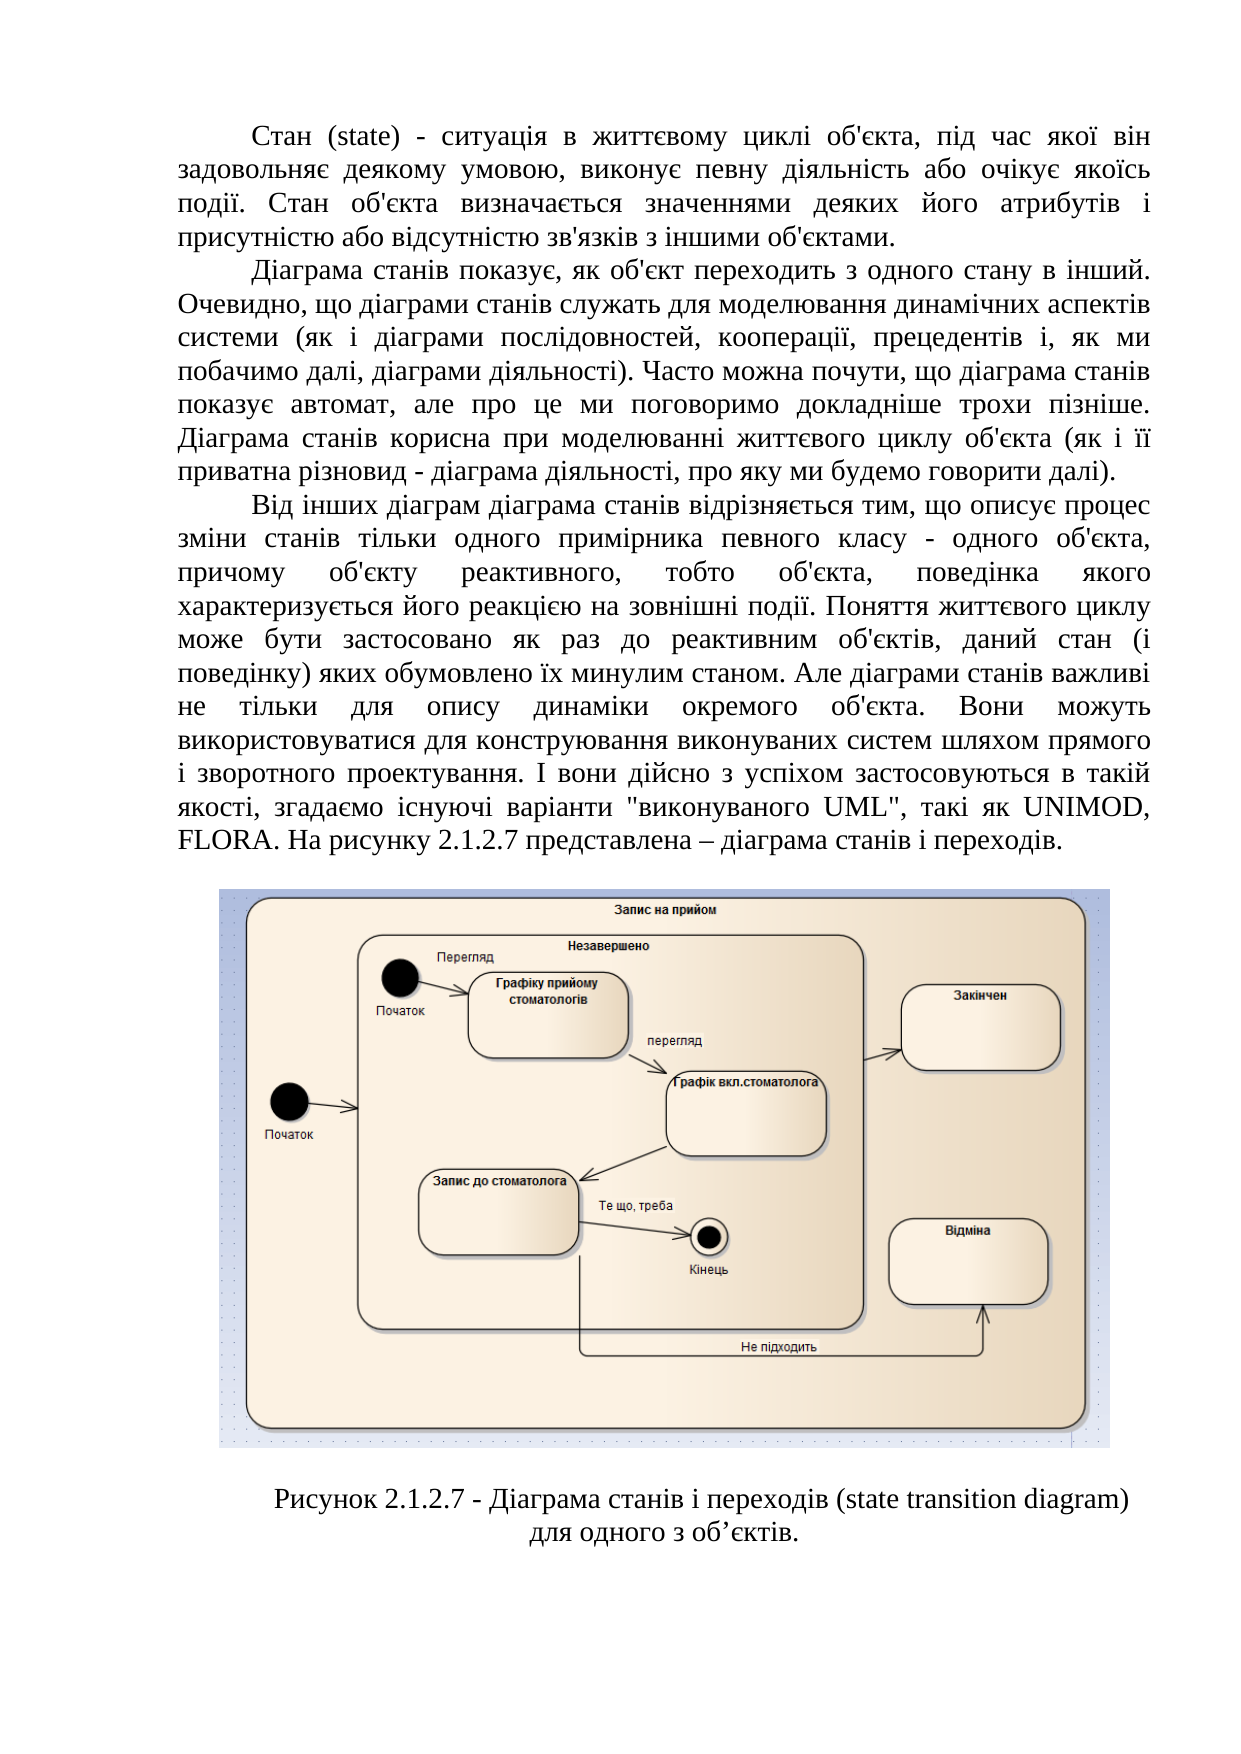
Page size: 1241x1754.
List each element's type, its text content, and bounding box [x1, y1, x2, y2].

text Діаграма станів показує, як об'єкт переходить з одного стану в інший. Очевидно, що діаграми станів служать для моделювання динамічних аспектів системи (як і діаграми послідовностей, кооперації, прецедентів і, як ми побачимо далі, діаграми діяльності). Часто можна почути, що діаграма станів показує автомат, але про це ми поговоримо докладніше трохи пізніше. Діаграма станів корисна при моделюванні життєвого циклу об'єкта (як і її приватна різновид - діаграма діяльності, про яку ми будемо говорити далі). [177, 252, 1152, 487]
text Стан (state) - ситуація в життєвому циклі об'єкта, під час якої він задовольняє деякому умовою, виконує певну діяльність або очікує якоїсь події. Стан об'єкта визначається значеннями деяких його атрибутів і присутністю або відсутністю зв'язків з іншими об'єктами. [177, 118, 1152, 252]
text Від інших діаграм діаграма станів відрізняється тим, що описує процес зміни станів тільки одного примірника певного класу - одного об'єкта, причому об'єкту реактивного, тобто об'єкта, поведінка якого характеризується його реакцією на зовнішні події. Поняття життєвого циклу може бути застосовано як раз до реактивним об'єктів, даний стан (і поведінку) яких обумовлено їх минулим станом. Але діаграми станів важливі не тільки для опису динаміки окремого об'єкта. Вони можуть використовуватися для конструювання виконуваних систем шляхом прямого і зворотного проектування. І вони дійсно з успіхом застосовуються в такій якості, згадаємо існуючі варіанти "виконуваного UML", такі як UNIMOD, FLORA. На рисунку 2.1.2.7 представлена – діаграма станів і переходів. [177, 487, 1152, 856]
text Рисунок 2.1.2.7 - Діаграма станів і переходів (state transition diagram) для одного з об’єктів. [177, 1481, 1152, 1548]
picture [219, 889, 1110, 1448]
